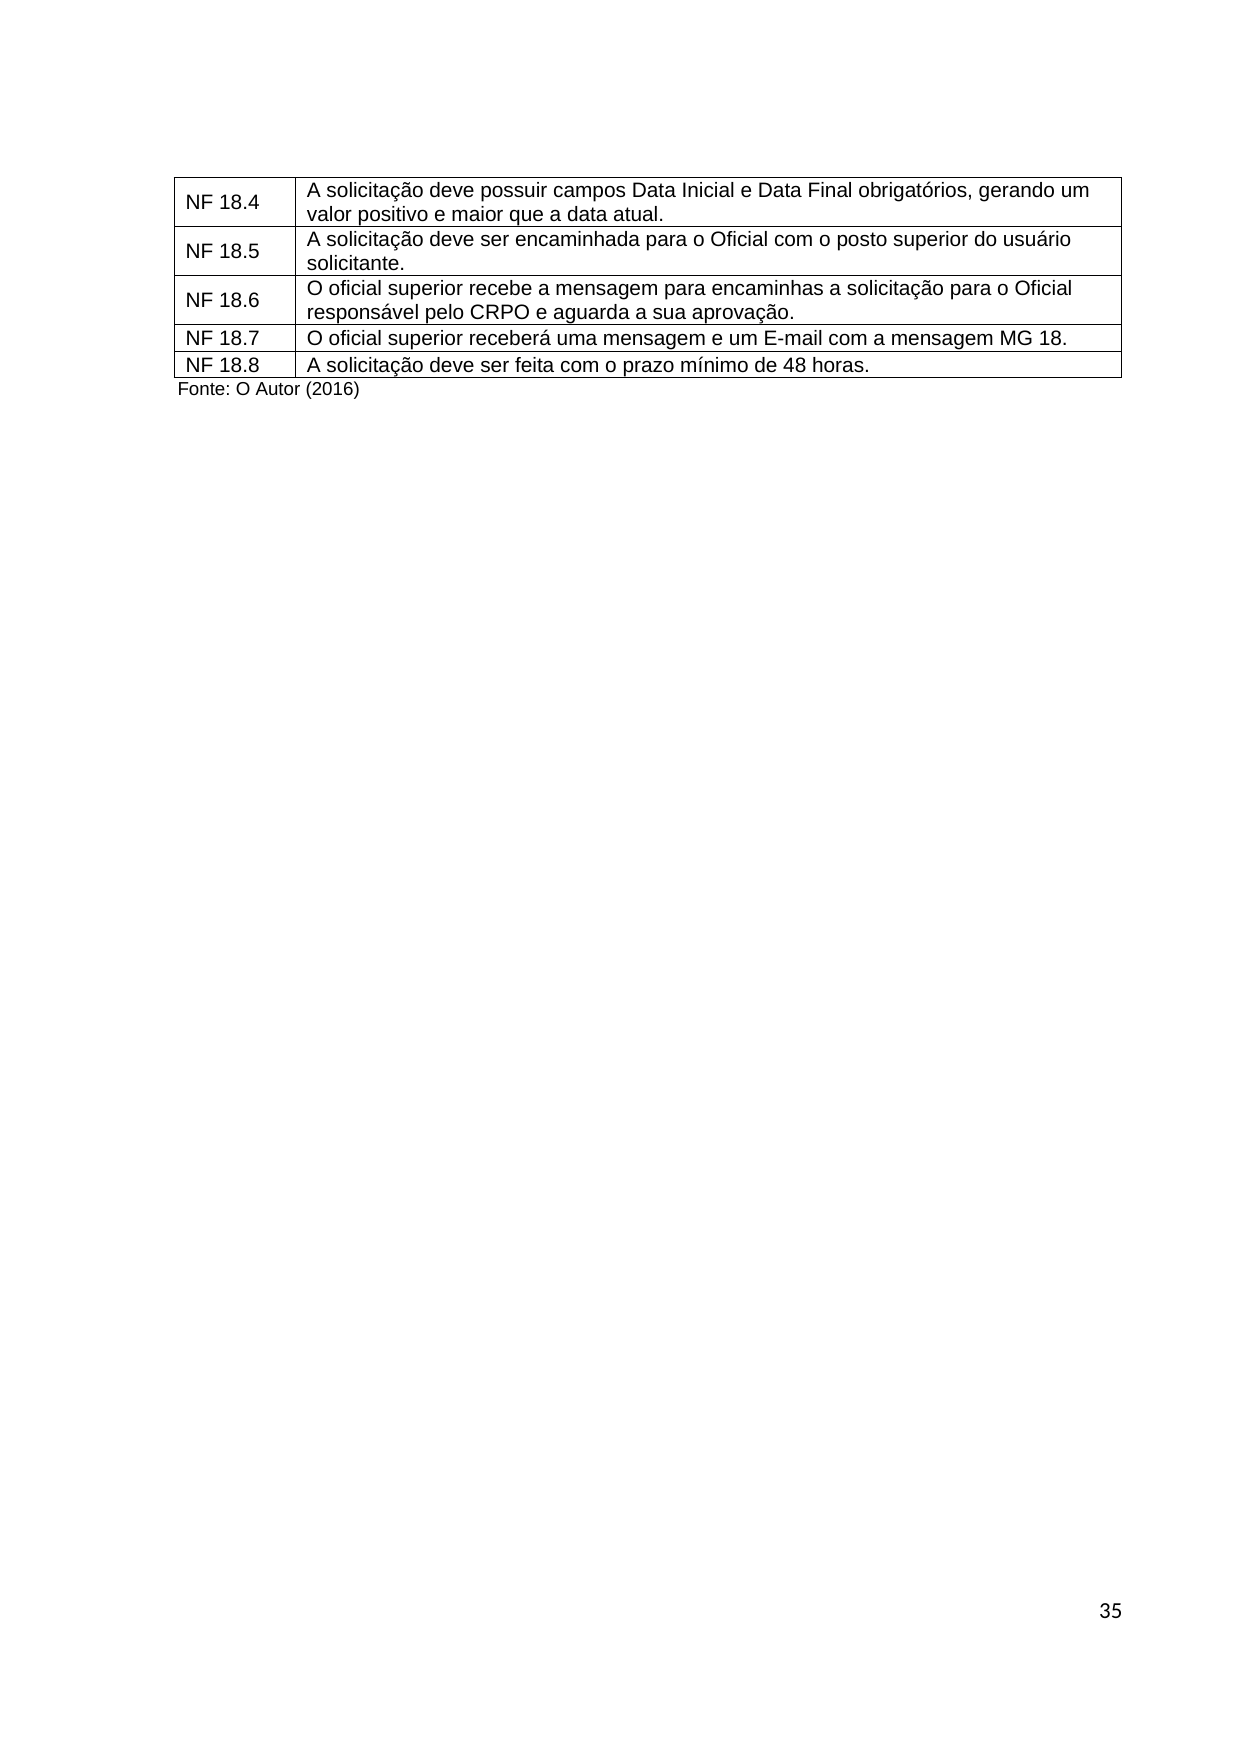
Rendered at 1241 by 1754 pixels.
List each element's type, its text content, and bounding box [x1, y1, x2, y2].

table_cell O oficial superior receberá uma mensagem e um E-mail com a mensagem MG 18. [296, 325, 1121, 351]
table_cell A solicitação deve ser encaminhada para o Oficial com o posto superior do usuário solicitante. [296, 227, 1121, 275]
table_cell A solicitação deve ser feita com o prazo mínimo de 48 horas. [296, 352, 1121, 377]
table_cell O oficial superior recebe a mensagem para encaminhas a solicitação para o Oficial responsável pelo CRPO e aguarda a sua aprovação. [296, 276, 1121, 324]
table_cell NF 18.6 [175, 276, 295, 324]
table_cell NF 18.7 [175, 325, 295, 351]
text Fonte: O Autor (2016) [177, 378, 1157, 400]
table_cell NF 18.4 [175, 178, 295, 226]
table_cell A solicitação deve possuir campos Data Inicial e Data Final obrigatórios, gerando um valor positivo e maior que a data atual. [296, 178, 1121, 226]
table_cell NF 18.8 [175, 352, 295, 377]
table_cell NF 18.5 [175, 227, 295, 275]
